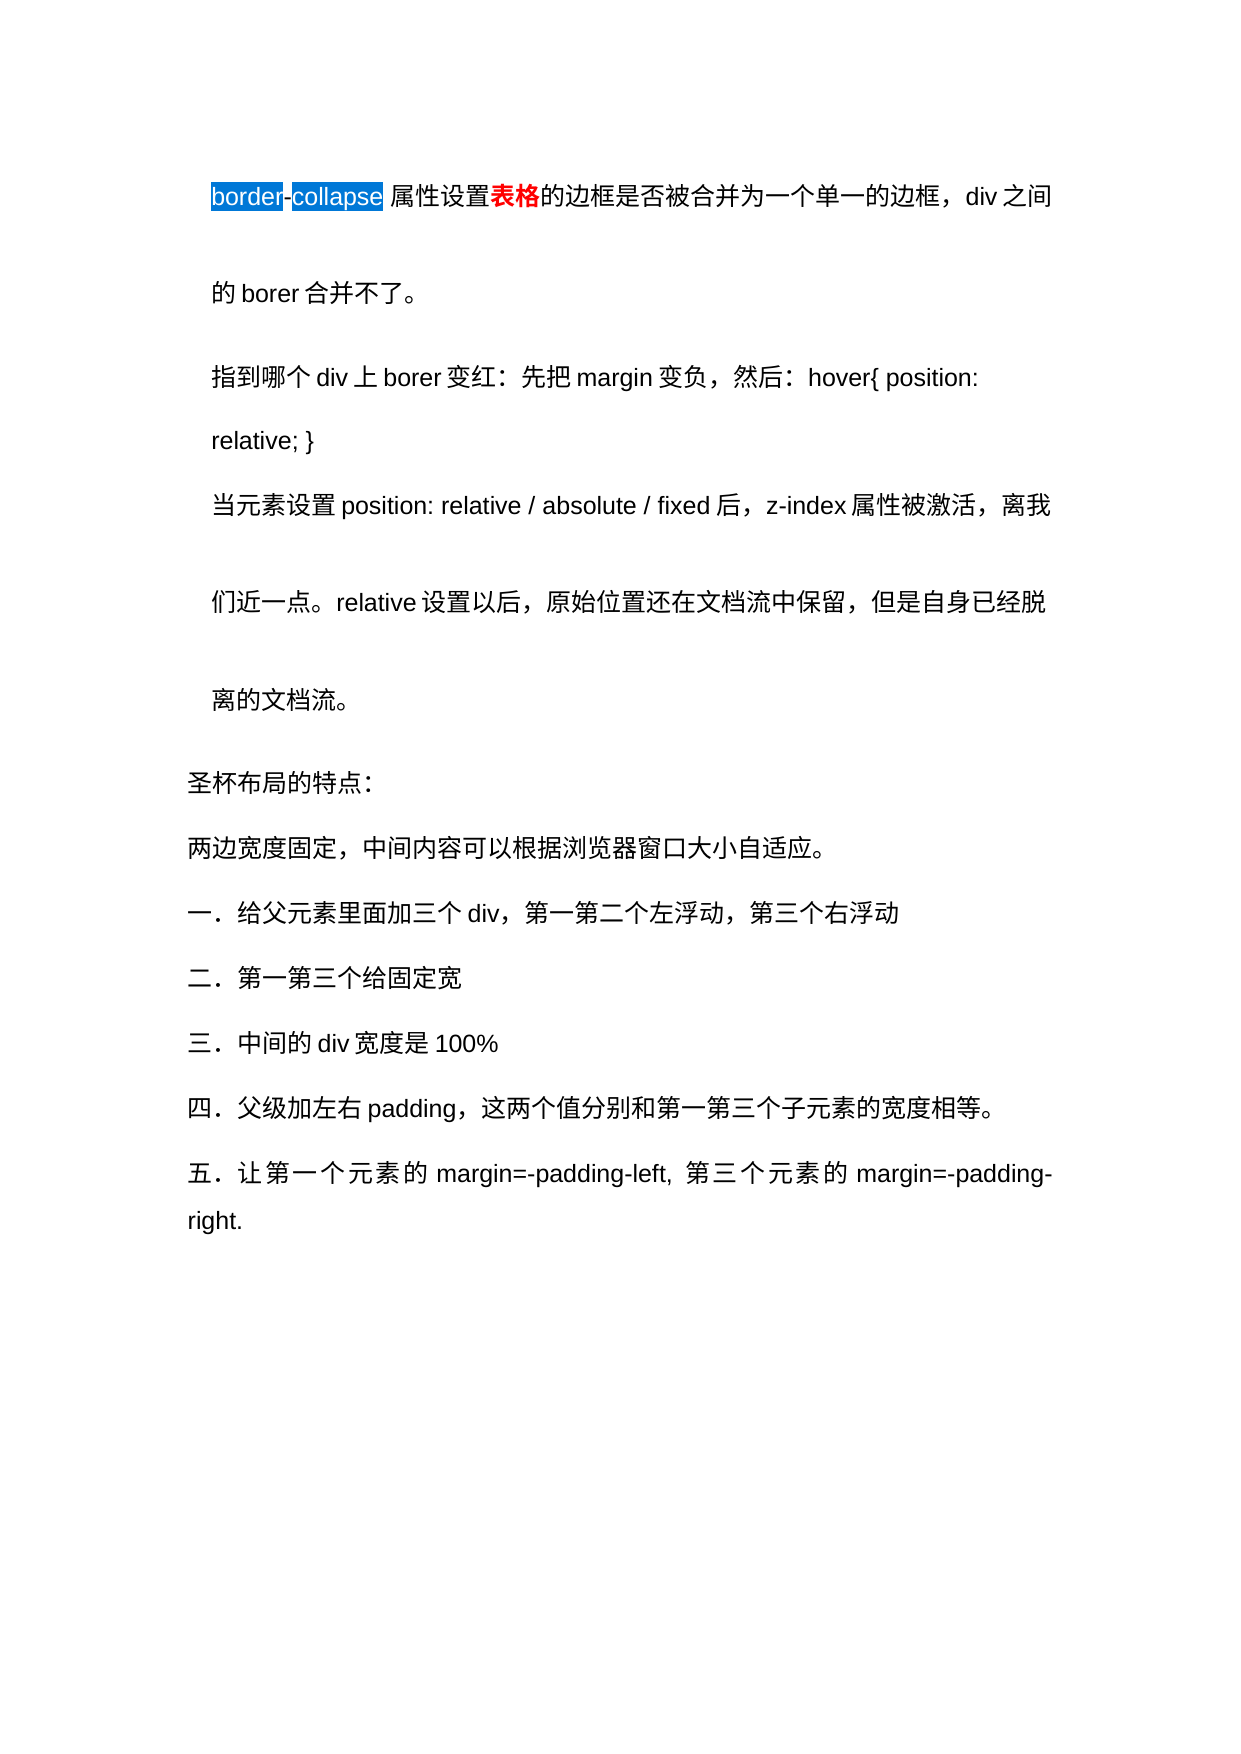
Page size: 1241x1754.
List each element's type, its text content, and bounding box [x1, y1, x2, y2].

list 两边宽度固定，中间内容可以根据浏览器窗口大小自适应。 [187, 814, 1053, 879]
text 指到哪个div上borer变红：先把margin变负，然后：hover{ position: relative; } [211, 343, 1053, 456]
list 父级加左右padding，这两个值分别和第一第三个子元素的宽度相等。 [187, 1074, 1053, 1139]
text border-collapse 属性设置表格的边框是否被合并为一个单一的边框，div之间的borer合并不了。 [211, 162, 1053, 324]
text 当元素设置position: relative / absolute / fixed后，z-index属性被激活，离我们近一点。relative设置以后，原始位置还在文档流中保留，但是自身已经脱离的文档流。 [211, 471, 1053, 731]
list 中间的div宽度是100% [187, 1009, 1053, 1074]
list 给父元素里面加三个div，第一第二个左浮动，第三个右浮动 [187, 879, 1053, 944]
list 圣杯布局的特点： [187, 749, 1053, 814]
list 第一第三个给固定宽 [187, 944, 1053, 1009]
list 让第一个元素的margin=-padding-left, 第三个元素的margin=-padding-right. [187, 1139, 1053, 1236]
